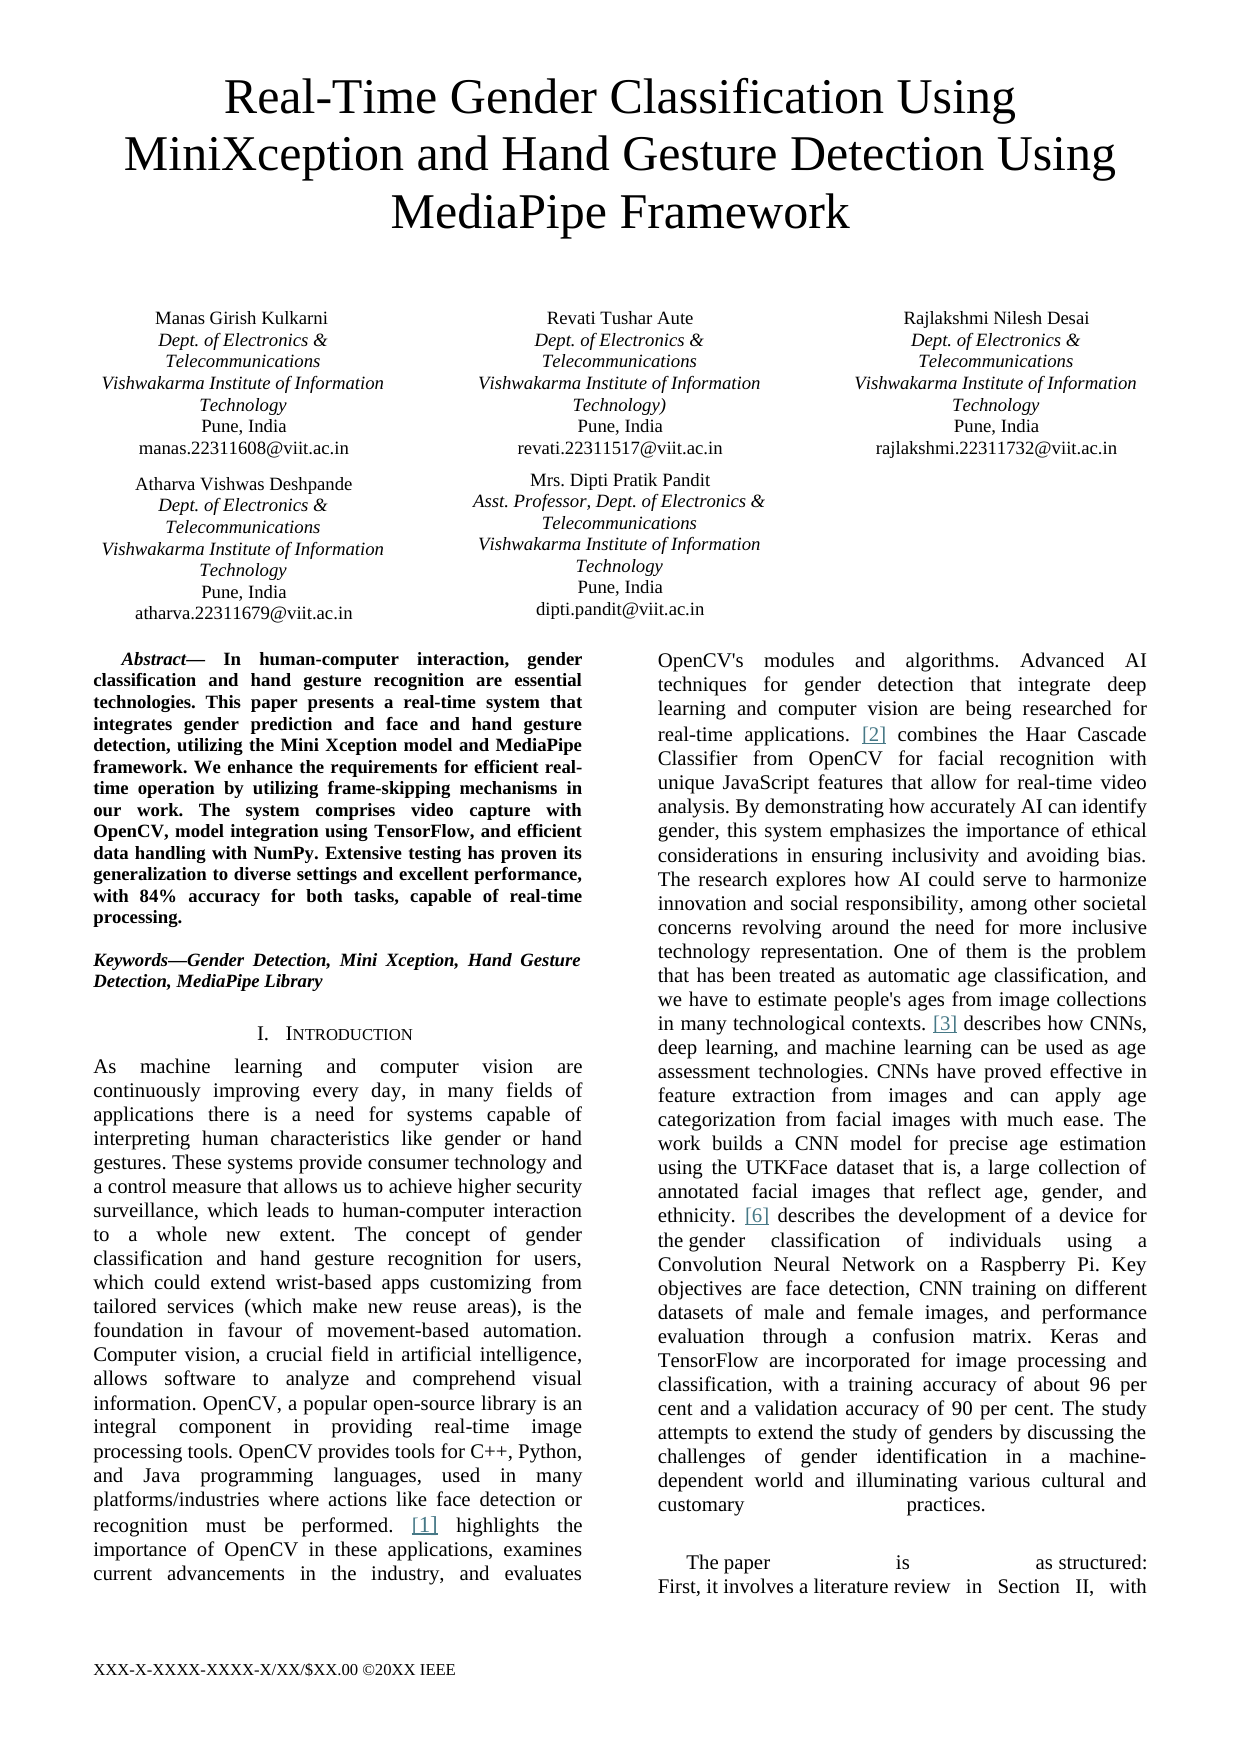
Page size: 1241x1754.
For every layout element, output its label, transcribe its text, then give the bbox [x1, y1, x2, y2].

text Atharva Vishwas Deshpande Dept. of Electronics & Telecommunications Vishwakarma Institute of Information Technology Pune, India atharva.22311679@viit.ac.inRevati Tushar Aute Dept. of Electronics & Telecommunications Vishwakarma Institute of Information Technology) Pune, India revati.22311517@viit.ac.in [93, 473, 394, 624]
text As machine learning and computer vision are continuously improving every day, in many fields of applications there is a need for systems capable of interpreting human characteristics like gender or hand gestures. These systems provide consumer technology and a control measure that allows us to achieve higher security surveillance, which leads to human-computer interaction to a whole new extent. The concept of gender classification and hand gesture recognition for users, which could extend wrist-based apps customizing from tailored services (which make new reuse areas), is the foundation in favour of movement-based automation. Computer vision, a crucial field in artificial intelligence, allows software to analyze and comprehend visual information. OpenCV, a popular open-source library is an integral component in providing real-time image processing tools. OpenCV provides tools for C++, Python, and Java programming languages, used in many platforms/industries where actions like face detection or recognition must be performed. [1] highlights the importance of OpenCV in these applications, examines current advancements in the industry, and evaluates OpenCV's modules and algorithms. Advanced AI techniques for gender detection that integrate deep learning and computer vision are being researched for real-time applications. [2] combines the Haar Cascade Classifier from OpenCV for facial recognition with unique JavaScript features that allow for real-time video analysis. By demonstrating how accurately AI can identify gender, this system emphasizes the importance of ethical considerations in ensuring inclusivity and avoiding bias. The research explores how AI could serve to harmonize innovation and social responsibility, among other societal concerns revolving around the need for more inclusive technology representation. One of them is the problem that has been treated as automatic age classification, and we have to estimate people's ages from image collections in many technological contexts. [3] describes how CNNs, deep learning, and machine learning can be used as age assessment technologies. CNNs have proved effective in feature extraction from images and can apply age categorization from facial images with much ease. The work builds a CNN model for precise age estimation using the UTKFace dataset that is, a large collection of annotated facial images that reflect age, gender, and ethnicity. [6] describes the development of a device for the gender classification of individuals using a Convolution Neural Network on a Raspberry Pi. Key objectives are face detection, CNN training on different datasets of male and female images, and performance evaluation through a confusion matrix. Keras and TensorFlow are incorporated for image processing and classification, with a training accuracy of about 96 per cent and a validation accuracy of 90 per cent. The study attempts to extend the study of genders by discussing the challenges of gender identification in a machine-dependent world and illuminating various cultural and customary practices. [93, 1053, 583, 1585]
text Keywords—Gender Detection, Mini Xception, Hand Gesture Detection, MediaPipe Library [93, 949, 583, 992]
text Manas Girish Kulkarni Dept. of Electronics & Telecommunications Vishwakarma Institute of Information Technology Pune, India manas.22311608@viit.ac.in [93, 307, 394, 458]
title Real-Time Gender Classification Using MiniXception and Hand Gesture Detection Using MediaPipe Framework [93, 67, 1147, 239]
text Abstract— In human-computer interaction, gender classification and hand gesture recognition are essential technologies. This paper presents a real-time system that integrates gender prediction and face and hand gesture detection, utilizing the Mini Xception model and MediaPipe framework. We enhance the requirements for efficient real-time operation by utilizing frame-skipping mechanisms in our work. The system comprises video capture with OpenCV, model integration using TensorFlow, and efficient data handling with NumPy. Extensive testing has proven its generalization to diverse settings and excellent performance, with 84% accuracy for both tasks, capable of real-time processing. [93, 648, 583, 928]
text Mrs. Dipti Pratik Pandit Asst. Professor, Dept. of Electronics & Telecommunications Vishwakarma Institute of Information Technology Pune, India dipti.pandit@viit.ac.inRajlakshmi Nilesh Desai Dept. of Electronics & Telecommunications Vishwakarma Institute of Information Technology Pune, India rajlakshmi.22311732@viit.ac.in [469, 468, 771, 619]
text As machine learning and computer vision are continuously improving every day, in many fields of applications there is a need for systems capable of interpreting human characteristics like gender or hand gestures. These systems provide consumer technology and a control measure that allows us to achieve higher security surveillance, which leads to human-computer interaction to a whole new extent. The concept of gender classification and hand gesture recognition for users, which could extend wrist-based apps customizing from tailored services (which make new reuse areas), is the foundation in favour of movement-based automation. Computer vision, a crucial field in artificial intelligence, allows software to analyze and comprehend visual information. OpenCV, a popular open-source library is an integral component in providing real-time image processing tools. OpenCV provides tools for C++, Python, and Java programming languages, used in many platforms/industries where actions like face detection or recognition must be performed. [1] highlights the importance of OpenCV in these applications, examines current advancements in the industry, and evaluates OpenCV's modules and algorithms. Advanced AI techniques for gender detection that integrate deep learning and computer vision are being researched for real-time applications. [2] combines the Haar Cascade Classifier from OpenCV for facial recognition with unique JavaScript features that allow for real-time video analysis. By demonstrating how accurately AI can identify gender, this system emphasizes the importance of ethical considerations in ensuring inclusivity and avoiding bias. The research explores how AI could serve to harmonize innovation and social responsibility, among other societal concerns revolving around the need for more inclusive technology representation. One of them is the problem that has been treated as automatic age classification, and we have to estimate people's ages from image collections in many technological contexts. [3] describes how CNNs, deep learning, and machine learning can be used as age assessment technologies. CNNs have proved effective in feature extraction from images and can apply age categorization from facial images with much ease. The work builds a CNN model for precise age estimation using the UTKFace dataset that is, a large collection of annotated facial images that reflect age, gender, and ethnicity. [6] describes the development of a device for the gender classification of individuals using a Convolution Neural Network on a Raspberry Pi. Key objectives are face detection, CNN training on different datasets of male and female images, and performance evaluation through a confusion matrix. Keras and TensorFlow are incorporated for image processing and classification, with a training accuracy of about 96 per cent and a validation accuracy of 90 per cent. The study attempts to extend the study of genders by discussing the challenges of gender identification in a machine-dependent world and illuminating various cultural and customary practices. [658, 648, 1147, 1538]
subtitle Introduction [93, 1021, 583, 1045]
